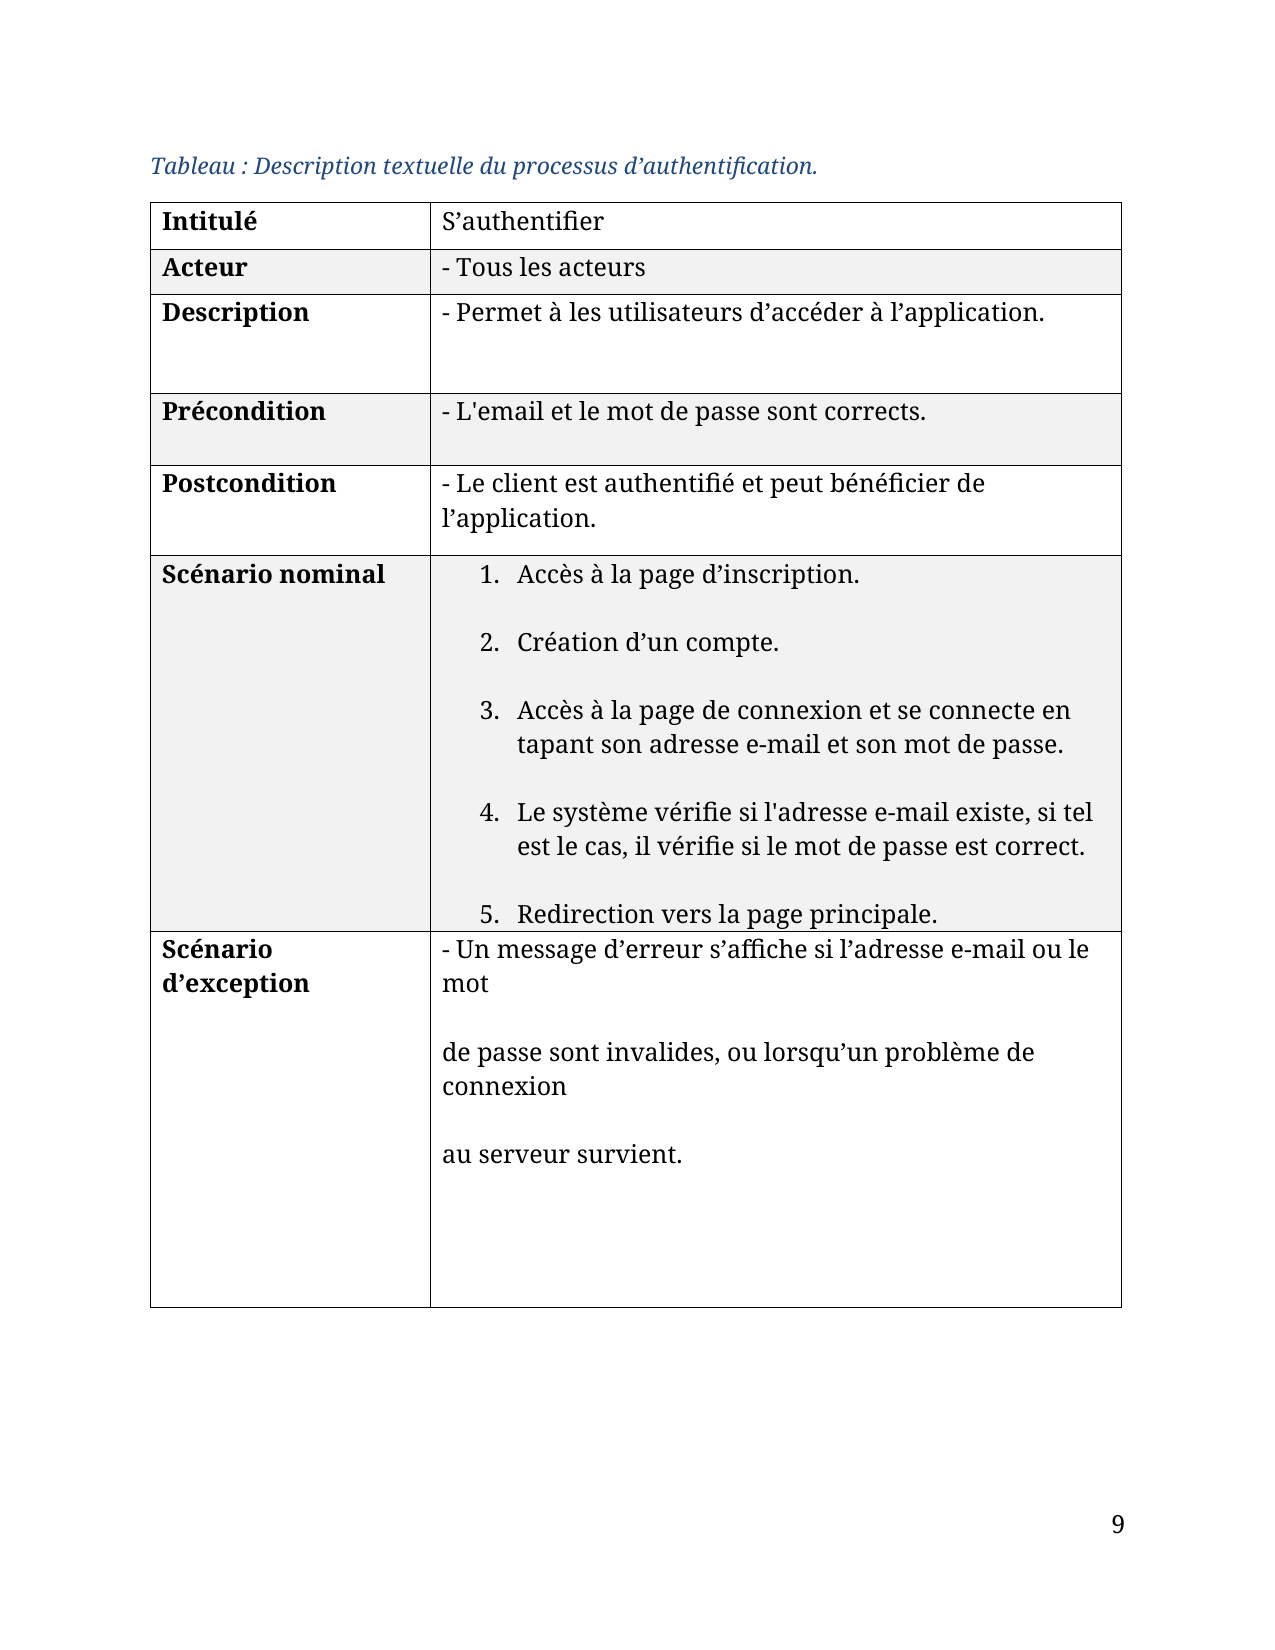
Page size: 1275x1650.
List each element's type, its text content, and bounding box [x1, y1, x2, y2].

table_cell - Tous les acteurs [431, 250, 1121, 294]
table_cell Postcondition [151, 466, 430, 555]
table_cell - L'email et le mot de passe sont corrects. [431, 394, 1121, 465]
table_cell Précondition [151, 394, 430, 465]
table_cell Accès à la page d’inscription. Création d’un compte. Accès à la page de connexion et se connecte en tapant son adresse e-mail et son mot de passe. Le système vérifie si l'adresse e-mail existe, si tel est le cas, il vérifie si le mot de passe est correct. Redirection vers la page principale. [431, 556, 1121, 931]
table_header S’authentifier [431, 203, 1121, 249]
table_cell - Le client est authentifié et peut bénéficier de l’application. [431, 466, 1121, 555]
text Tableau : Description textuelle du processus d’authentification. [150, 150, 1125, 181]
table_cell - Permet à les utilisateurs d’accéder à l’application. [431, 295, 1121, 393]
table_cell Acteur [151, 250, 430, 294]
table_header Intitulé [151, 203, 430, 249]
table_cell Description [151, 295, 430, 393]
table_cell Scénario nominal [151, 556, 430, 931]
table_cell - Un message d’erreur s’affiche si l’adresse e-mail ou le mot de passe sont invalides, ou lorsqu’un problème de connexion au serveur survient. [431, 932, 1121, 1307]
table_cell Scénario d’exception [151, 932, 430, 1307]
